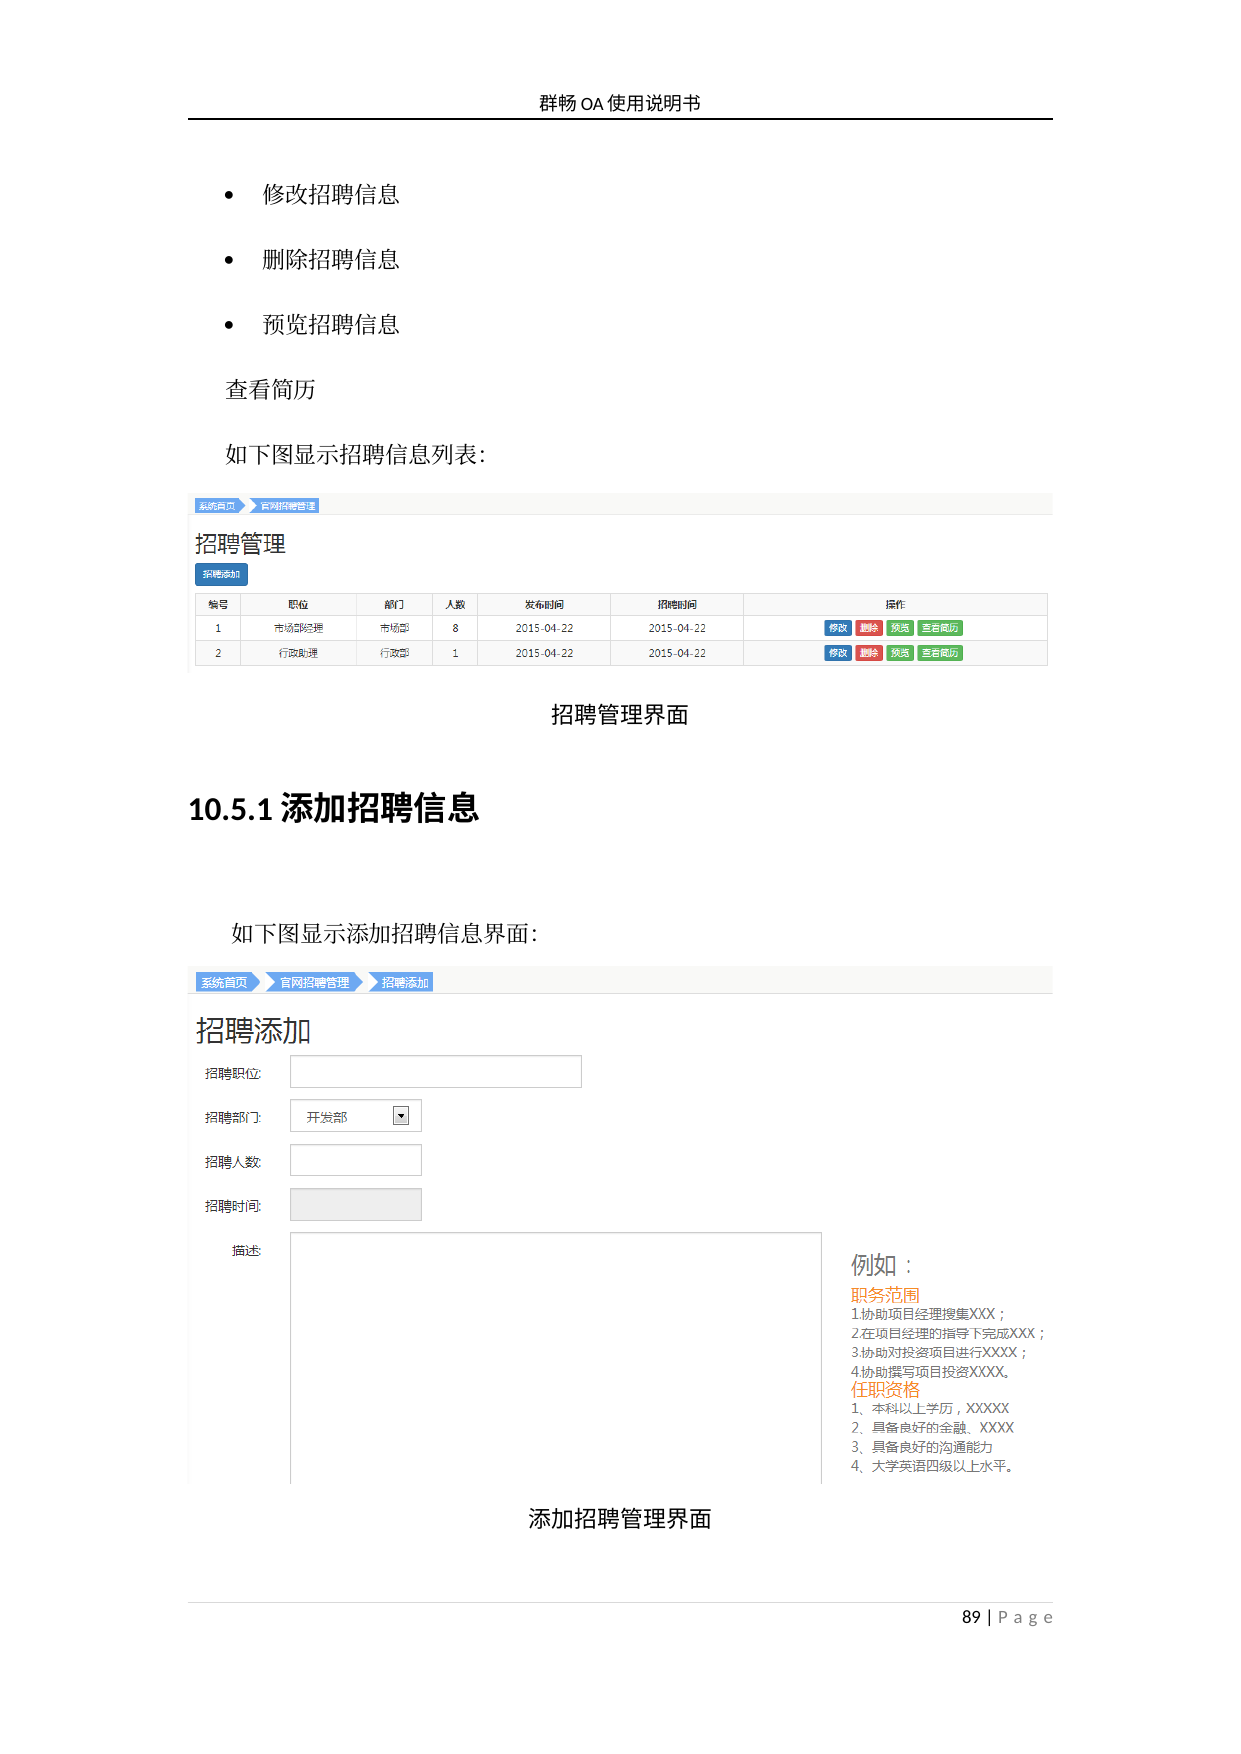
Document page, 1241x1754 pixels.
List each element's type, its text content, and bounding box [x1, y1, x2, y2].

list 删除招聘信息 [225, 226, 1053, 291]
text 招聘管理界面 [187, 681, 1053, 746]
text 查看简历 [187, 356, 1053, 421]
list 预览招聘信息 [225, 291, 1053, 356]
list 修改招聘信息 [225, 161, 1053, 226]
text 如下图显示招聘信息列表： [187, 421, 1053, 486]
text 添加招聘管理界面 [187, 1485, 1053, 1550]
picture [187, 493, 1053, 673]
picture [187, 966, 1053, 1484]
subtitle 10.5.1 添加招聘信息 [187, 773, 1053, 838]
text 如下图显示添加招聘信息界面： [187, 900, 1053, 965]
